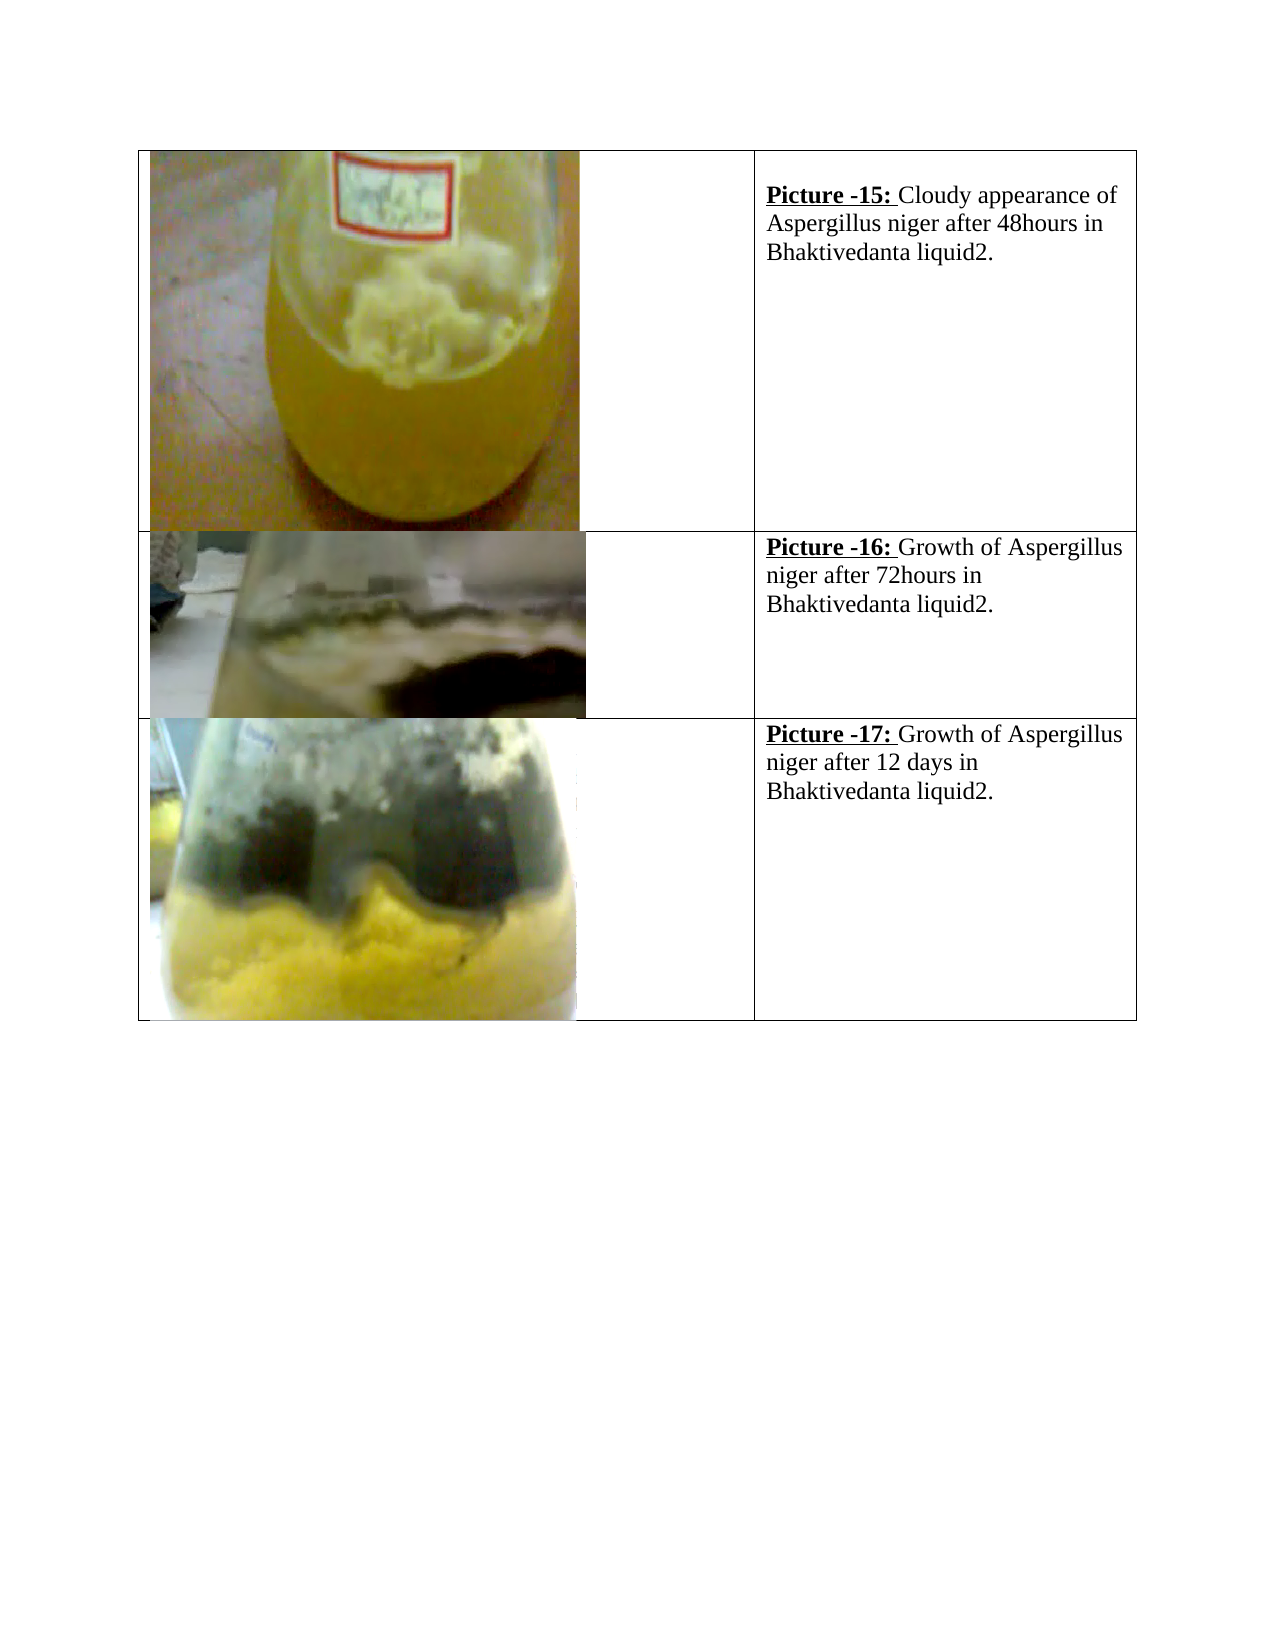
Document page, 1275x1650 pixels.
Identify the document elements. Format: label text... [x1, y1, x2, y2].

table_cell [577, 719, 754, 1020]
table_cell Picture -17: Growth of Aspergillus niger after 12 days in Bhaktivedanta liquid2. [755, 719, 1136, 1020]
table_cell [139, 532, 150, 718]
table_cell [139, 719, 150, 1020]
table_cell [580, 151, 754, 531]
table_cell Picture -16: Growth of Aspergillus niger after 72hours in Bhaktivedanta liquid2. [755, 532, 1136, 718]
picture [150, 151, 586, 1021]
table_cell [586, 532, 754, 718]
table_cell Picture -15: Cloudy appearance of Aspergillus niger after 48hours in Bhaktivedanta liquid2. [755, 151, 1136, 531]
table_cell [139, 151, 150, 531]
